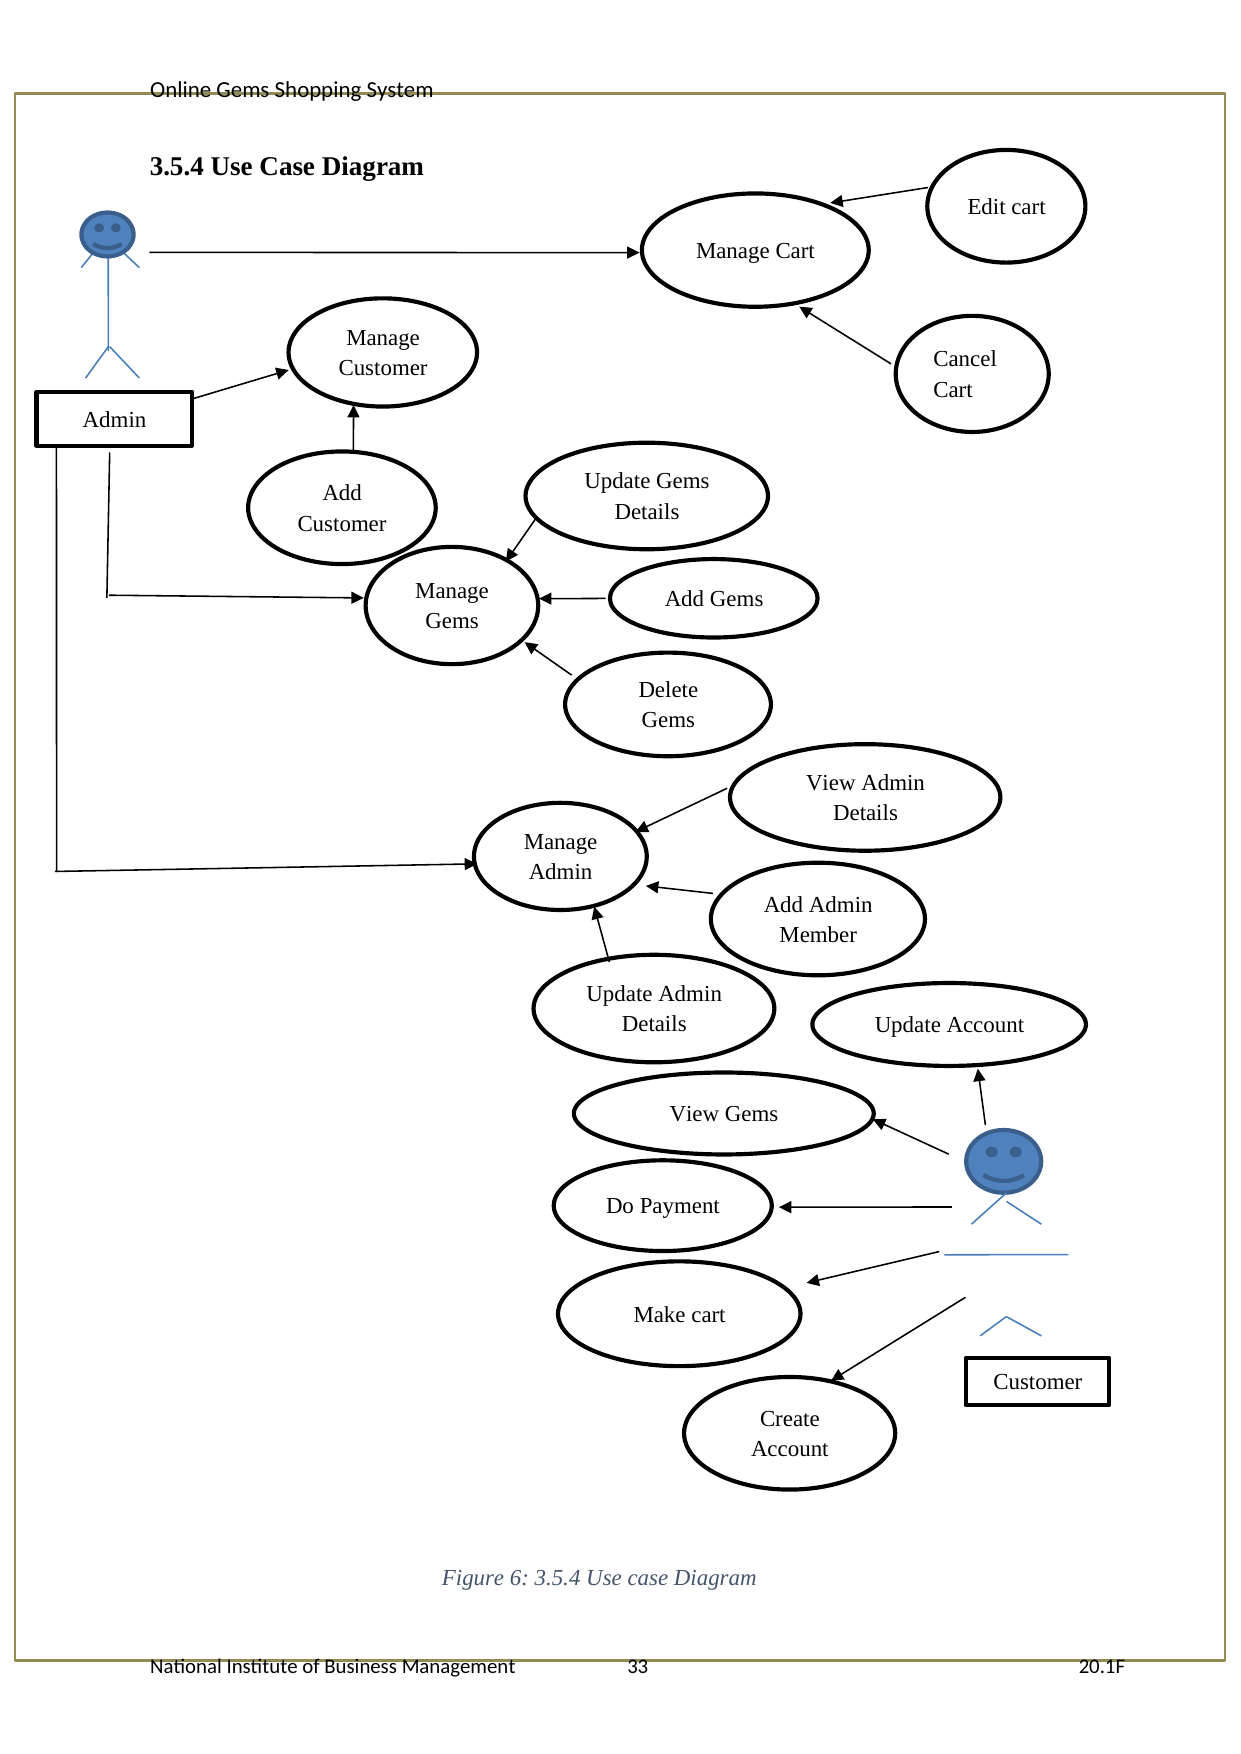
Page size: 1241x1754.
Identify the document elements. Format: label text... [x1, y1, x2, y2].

subtitle 3.5.4 Use Case Diagram [1033, 150, 1090, 181]
text Figure 6: 3.5.4 Use case Diagram [150, 1564, 1090, 1591]
subtitle 3.5.4 Use Case Diagram [149, 150, 979, 181]
